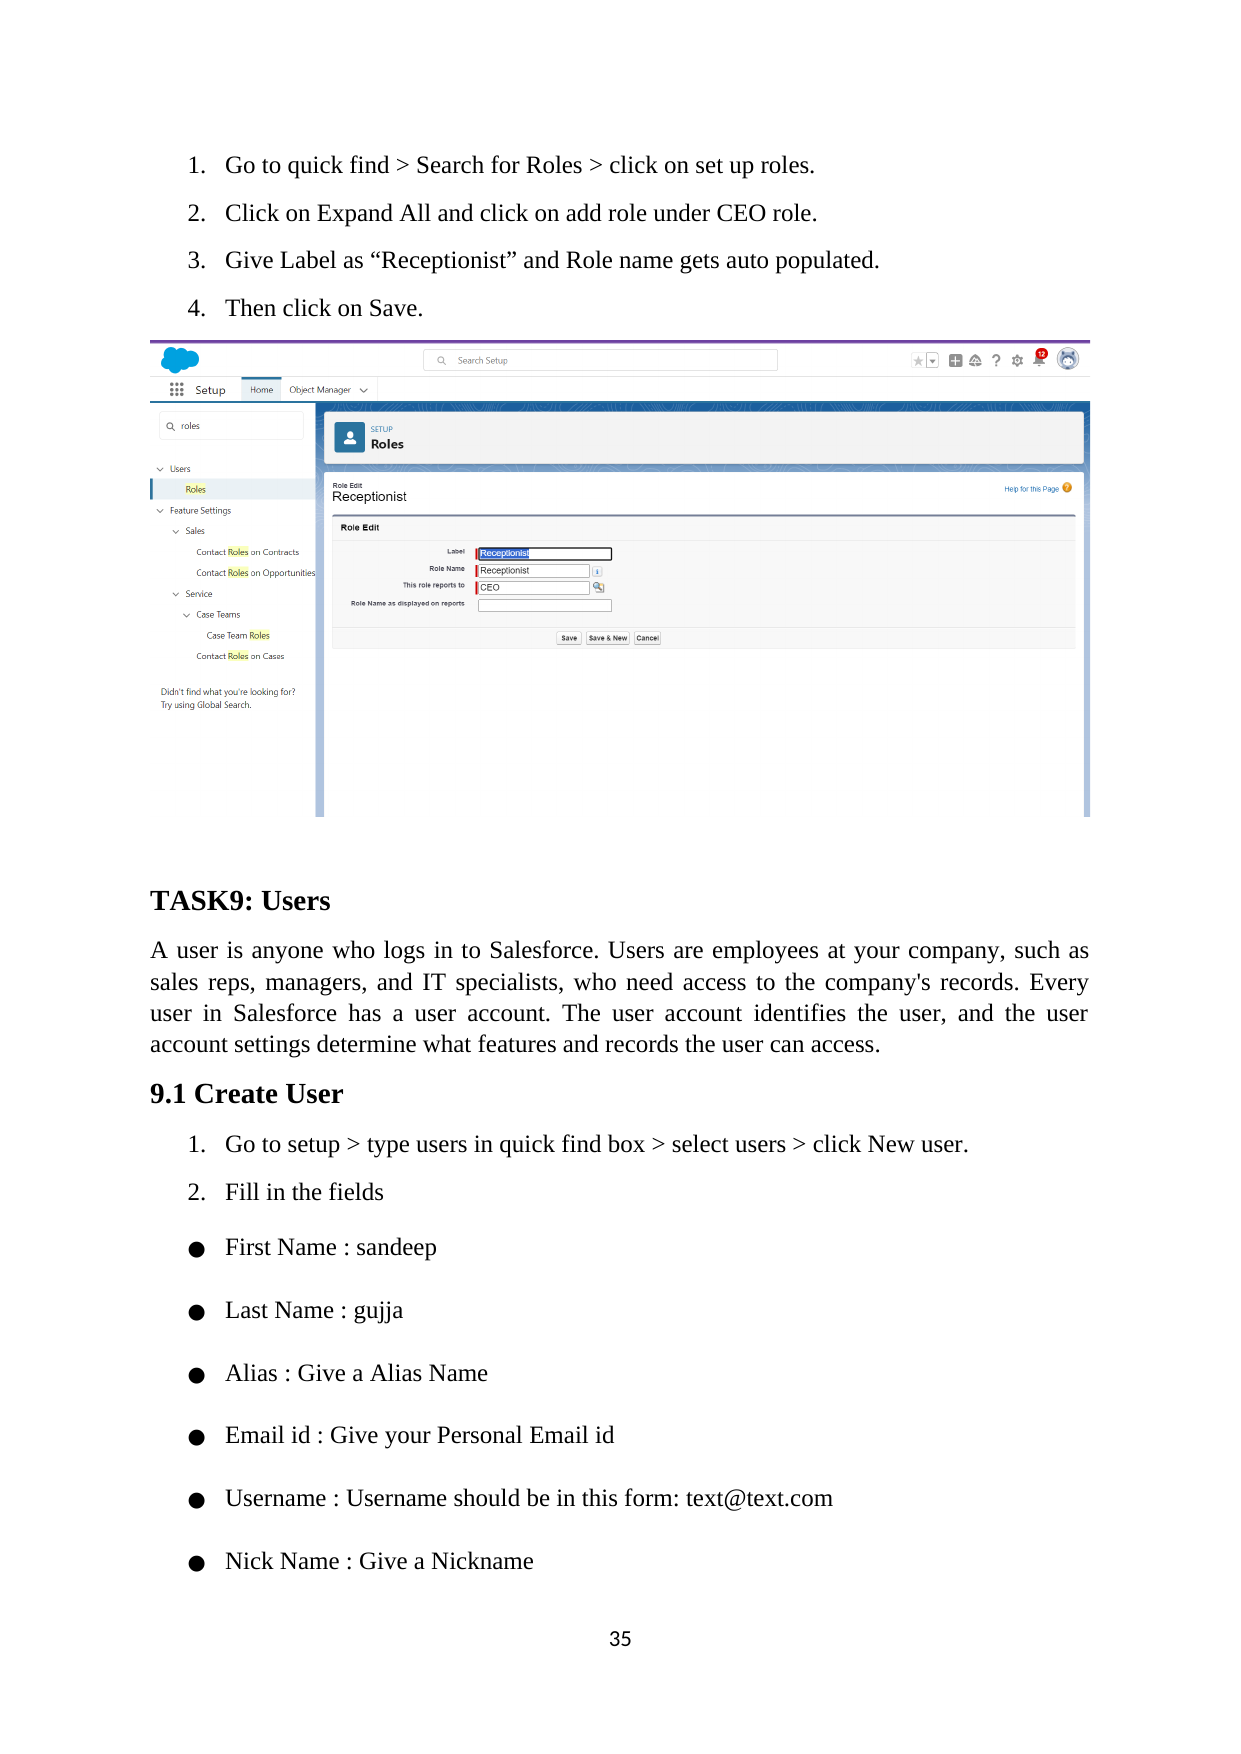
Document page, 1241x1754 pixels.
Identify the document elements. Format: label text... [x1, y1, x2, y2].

list Nick Name : Give a Nickname [187, 1538, 1090, 1581]
list Go to quick find > Search for Roles > click on set up roles. [187, 150, 1090, 179]
list Username : Username should be in this form: text@text.com [187, 1476, 1090, 1518]
list First Name : sandeep [187, 1225, 1090, 1267]
text A user is anyone who logs in to Salesforce. Users are employees at your company, such as sales reps, managers, and IT specialists, who need access to the company's records. Every user in Salesforce has a user account. The user account identifies the user, and the user account settings determine what features and records the user can access. [150, 936, 1090, 1057]
list Then click on Save. [187, 293, 1090, 322]
picture [150, 340, 1091, 817]
list Give Label as “Receptionist” and Role name gets auto populated. [187, 245, 1090, 274]
list Email id : Give your Personal Email id [187, 1413, 1090, 1456]
list Alias : Give a Alias Name [187, 1350, 1090, 1393]
text TASK9: Users [150, 883, 1090, 916]
text 9.1 Create User [150, 1076, 1090, 1110]
list Last Name : gujja [187, 1287, 1090, 1330]
list Fill in the fields [187, 1177, 1090, 1206]
list Click on Expand All and click on add role under CEO role. [187, 198, 1090, 226]
list Go to setup > type users in quick find box > select users > click New user. [187, 1129, 1090, 1158]
